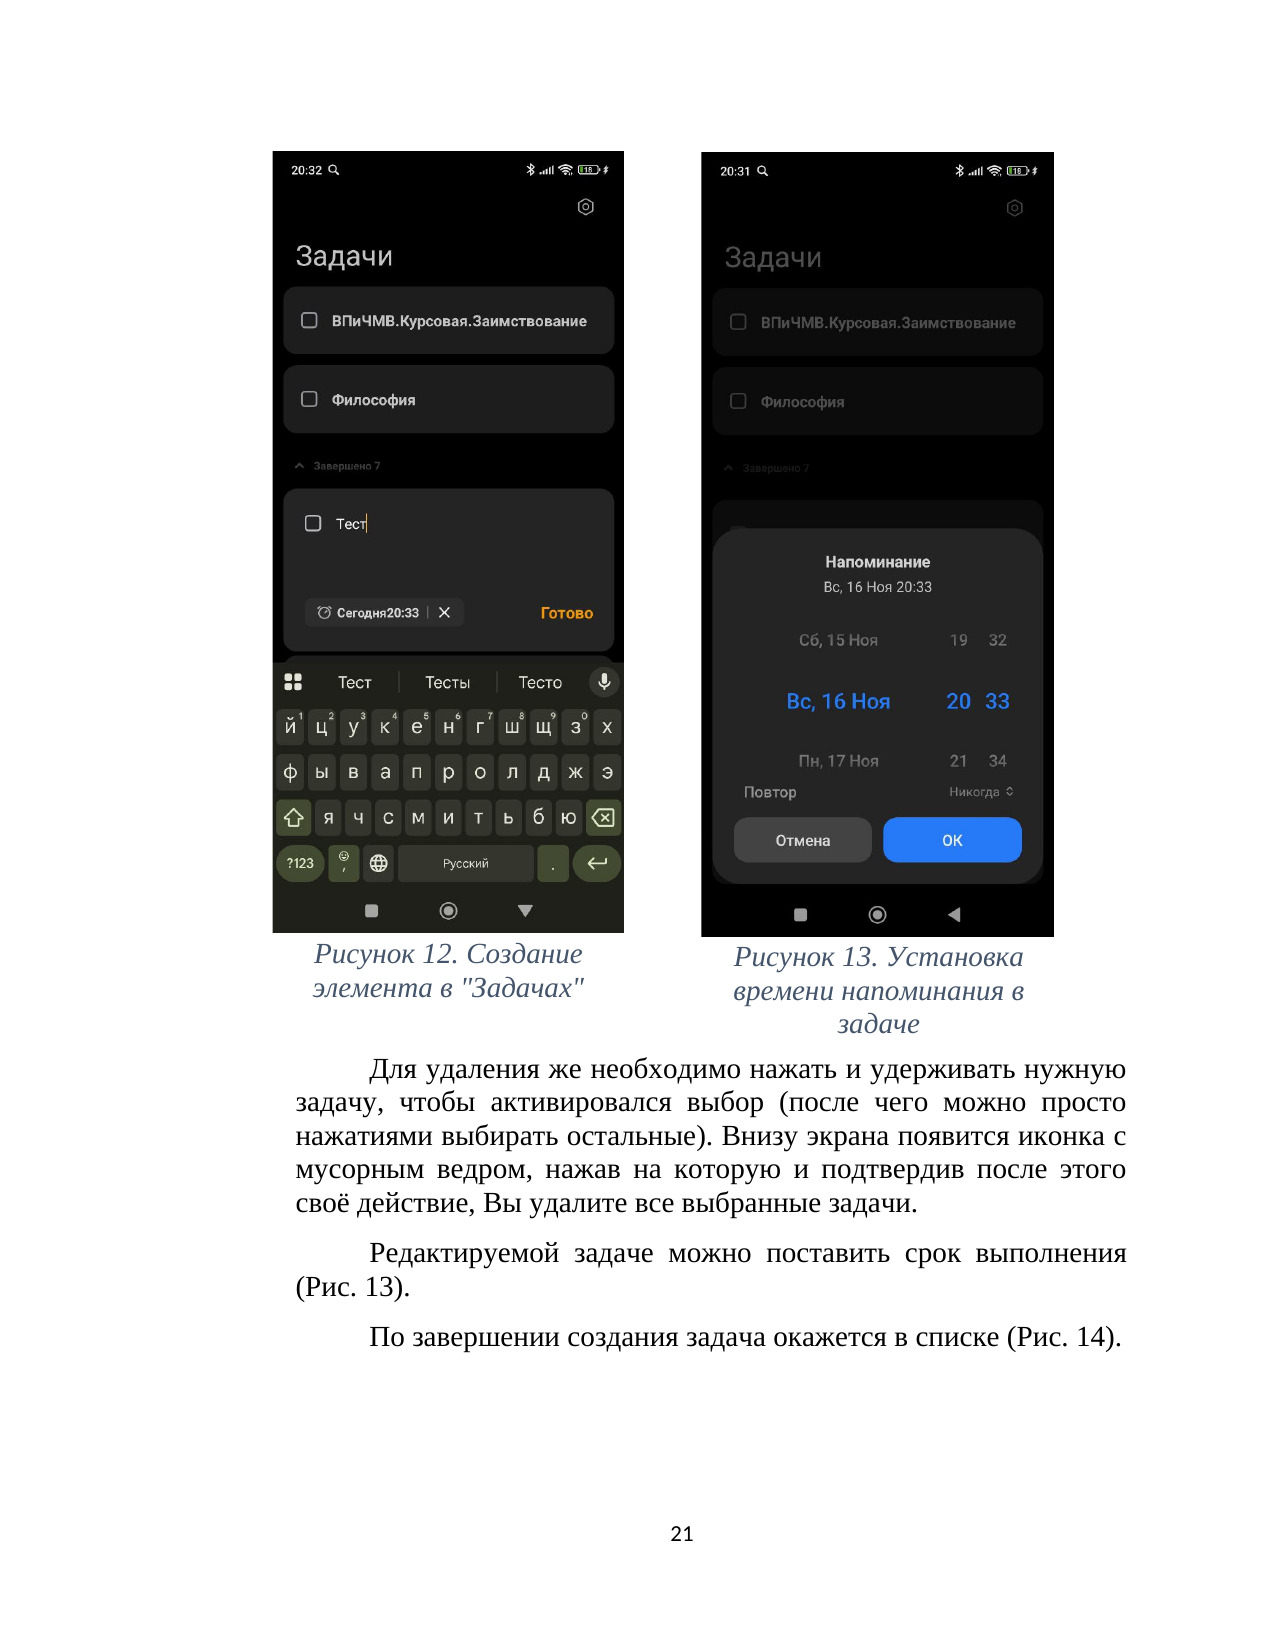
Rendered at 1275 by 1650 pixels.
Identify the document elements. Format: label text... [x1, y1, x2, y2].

text По завершении создания задача окажется в списке (Рис. 14). [295, 1319, 1127, 1353]
picture [701, 152, 1054, 937]
text Редактируемой задаче можно поставить срок выполнения (Рис. 13). [295, 1235, 1127, 1302]
picture [272, 151, 624, 933]
